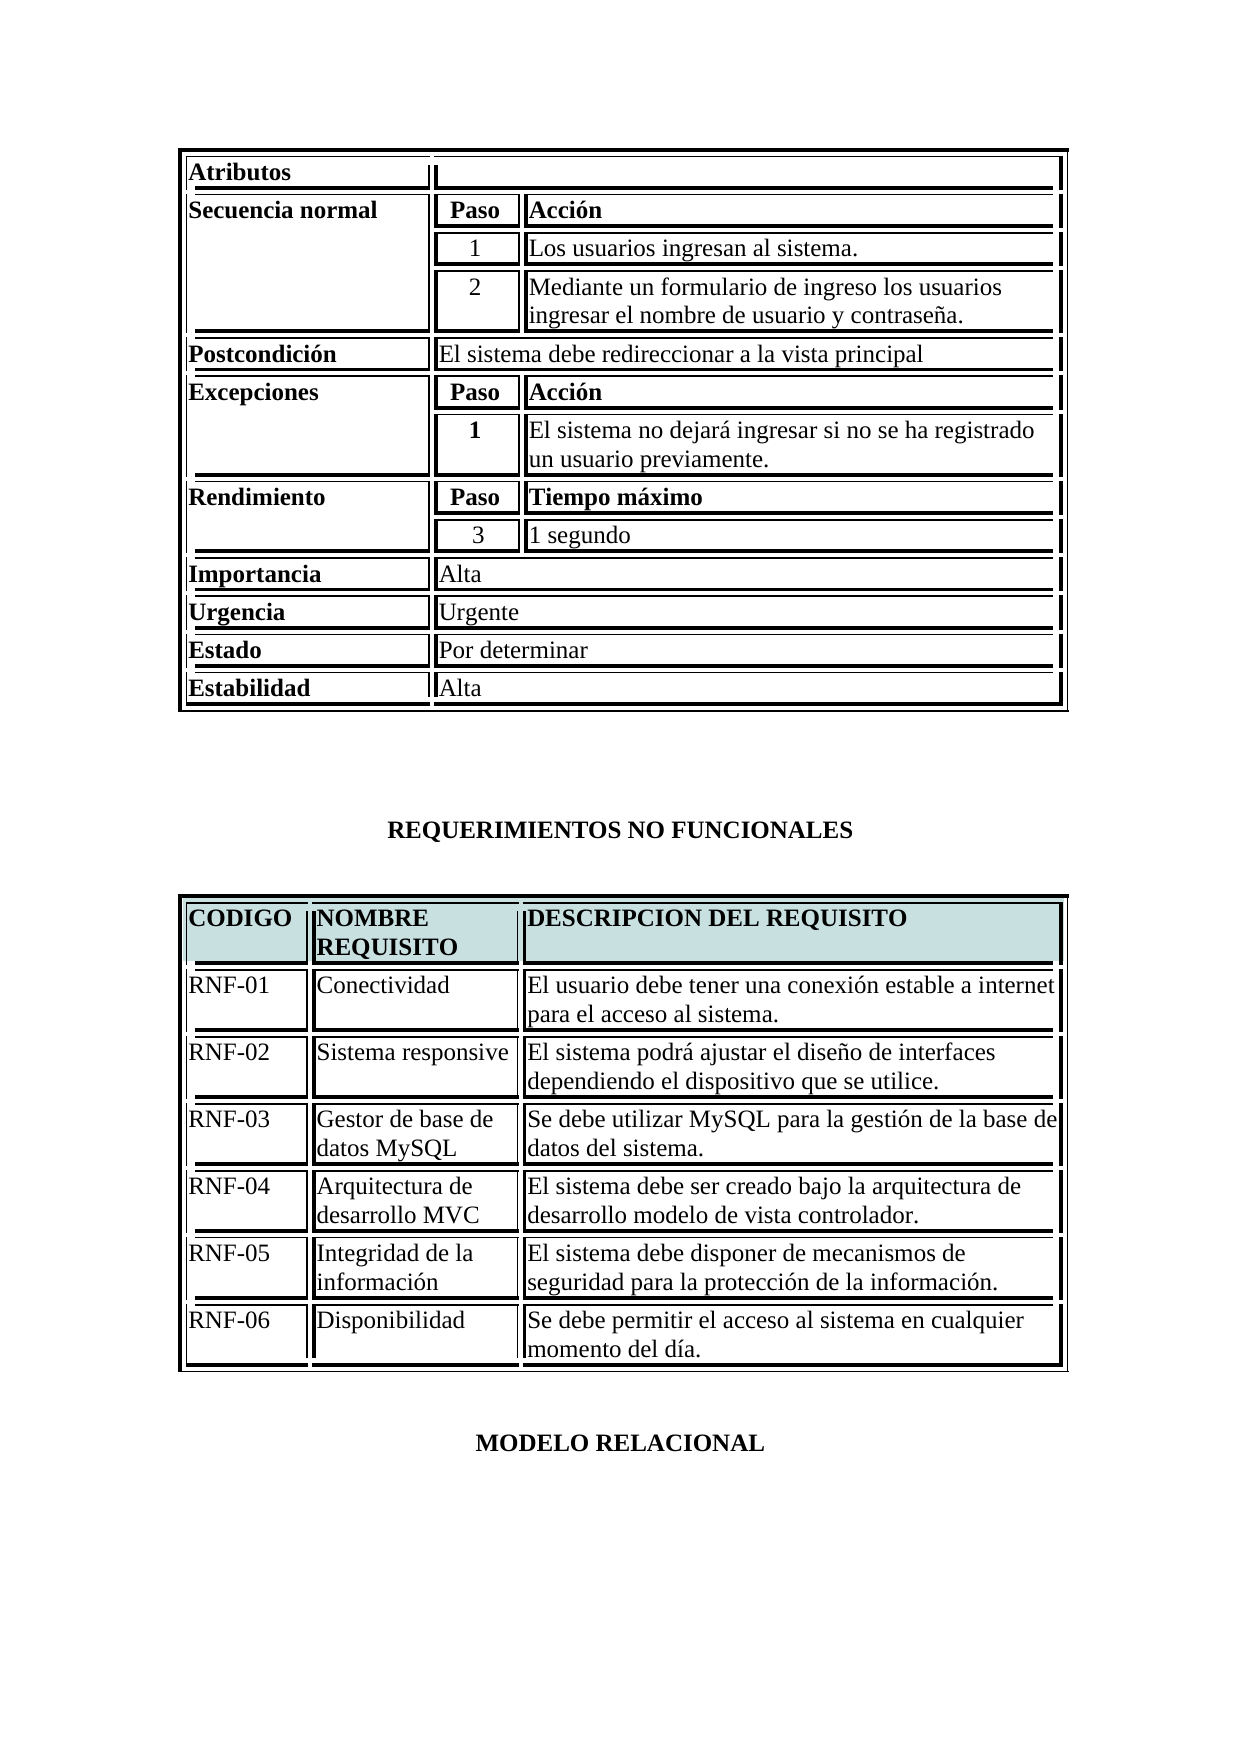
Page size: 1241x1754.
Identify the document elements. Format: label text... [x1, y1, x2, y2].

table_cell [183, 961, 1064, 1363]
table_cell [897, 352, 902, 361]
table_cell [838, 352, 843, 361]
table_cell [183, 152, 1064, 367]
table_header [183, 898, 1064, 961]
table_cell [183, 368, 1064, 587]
subtitle REQUERIMIENTOS NO FUNCIONALES [177, 815, 1063, 844]
subtitle MODELO RELACIONAL [177, 1428, 1063, 1457]
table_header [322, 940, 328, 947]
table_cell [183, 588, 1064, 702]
